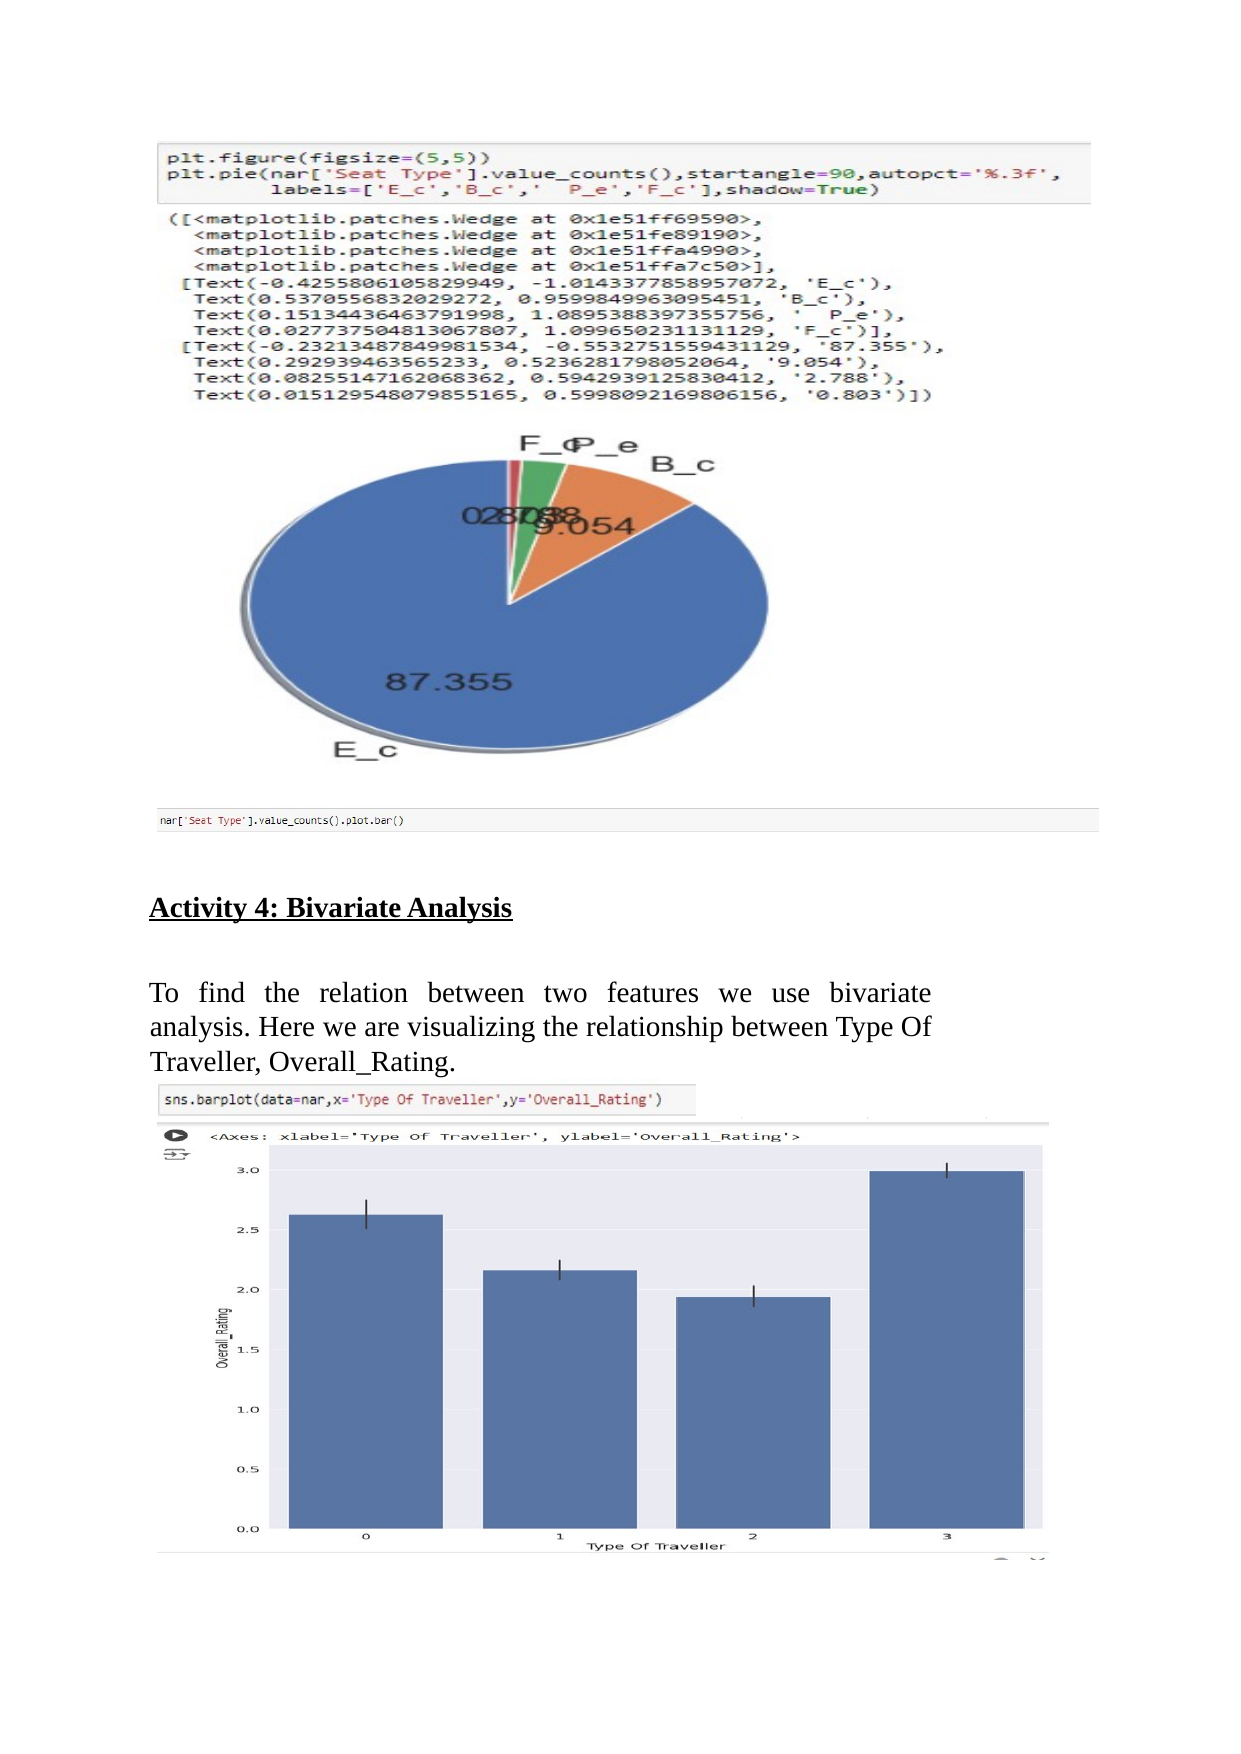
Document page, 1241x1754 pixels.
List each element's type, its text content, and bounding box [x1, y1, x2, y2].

picture [157, 141, 1091, 798]
text To find the relation between two features we use bivariate analysis. Here we are visualizing the relationship between Type Of Traveller, Overall_Rating. [148, 975, 932, 1078]
picture [157, 1078, 1049, 1560]
picture [157, 806, 1099, 832]
subtitle Activity 4: Bivariate Analysis [148, 890, 845, 924]
